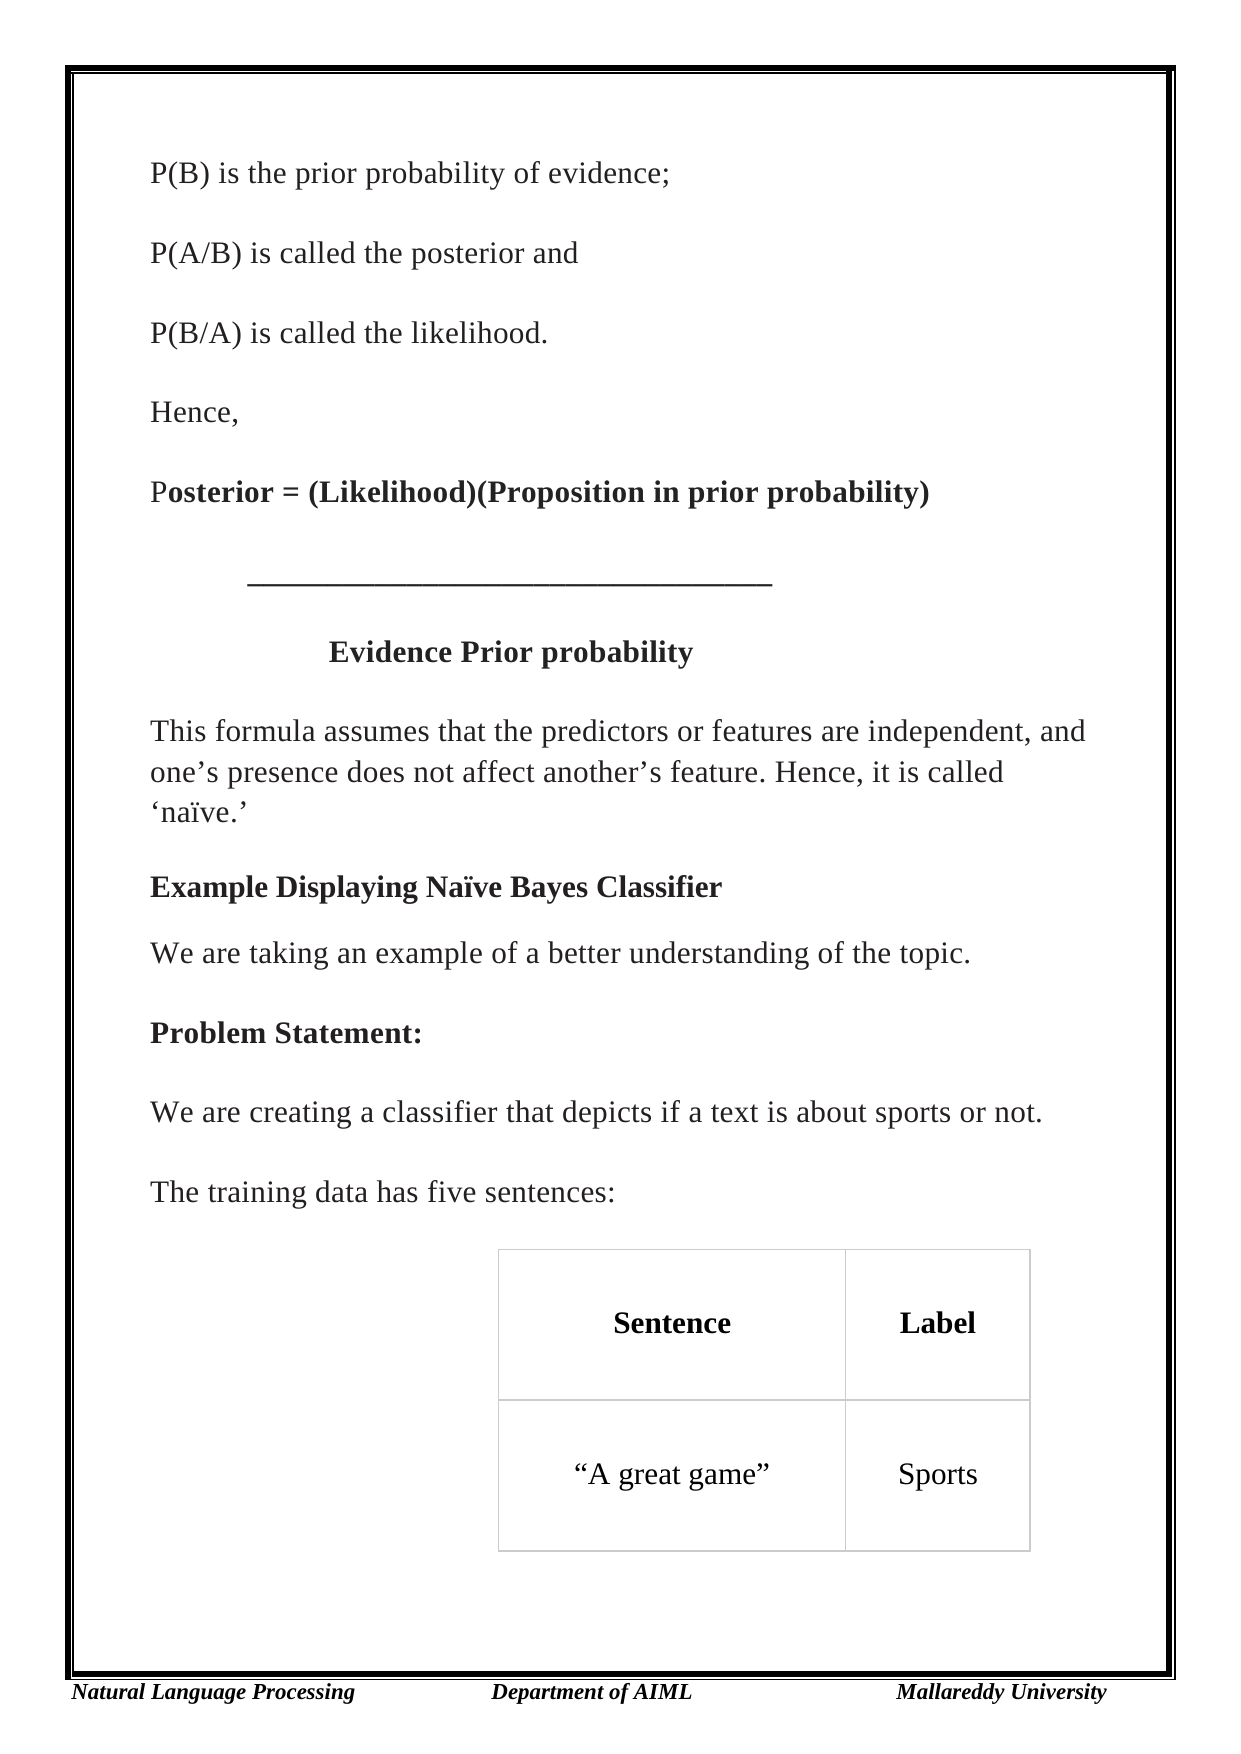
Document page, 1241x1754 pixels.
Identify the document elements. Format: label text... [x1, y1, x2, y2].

subtitle Example Displaying Naïve Bayes Classifier [150, 869, 1090, 905]
text Problem Statement: [150, 1009, 1090, 1050]
text Posterior = (Likelihood)(Proposition in prior probability) [150, 469, 1090, 509]
text _________________________________ [150, 548, 1090, 589]
text Evidence Prior probability [150, 628, 1090, 669]
text P(A/B) is called the posterior and [150, 230, 1090, 270]
table_cell “A great game” [499, 1401, 845, 1550]
table_cell Sports [846, 1401, 1029, 1550]
text We are creating a classifier that depicts if a text is about sports or not. [150, 1089, 1090, 1130]
table_header Label [846, 1250, 1029, 1399]
text P(B/A) is called the likelihood. [150, 309, 1090, 350]
text The training data has five sentences: [150, 1169, 1090, 1209]
table_header Sentence [499, 1250, 845, 1399]
text We are taking an example of a better understanding of the topic. [150, 930, 1090, 970]
text P(B) is the prior probability of evidence; [150, 150, 1090, 191]
text Hence, [150, 389, 1090, 430]
text This formula assumes that the predictors or features are independent, and one’s presence does not affect another’s feature. Hence, it is called ‘naïve.’ [150, 708, 1090, 830]
